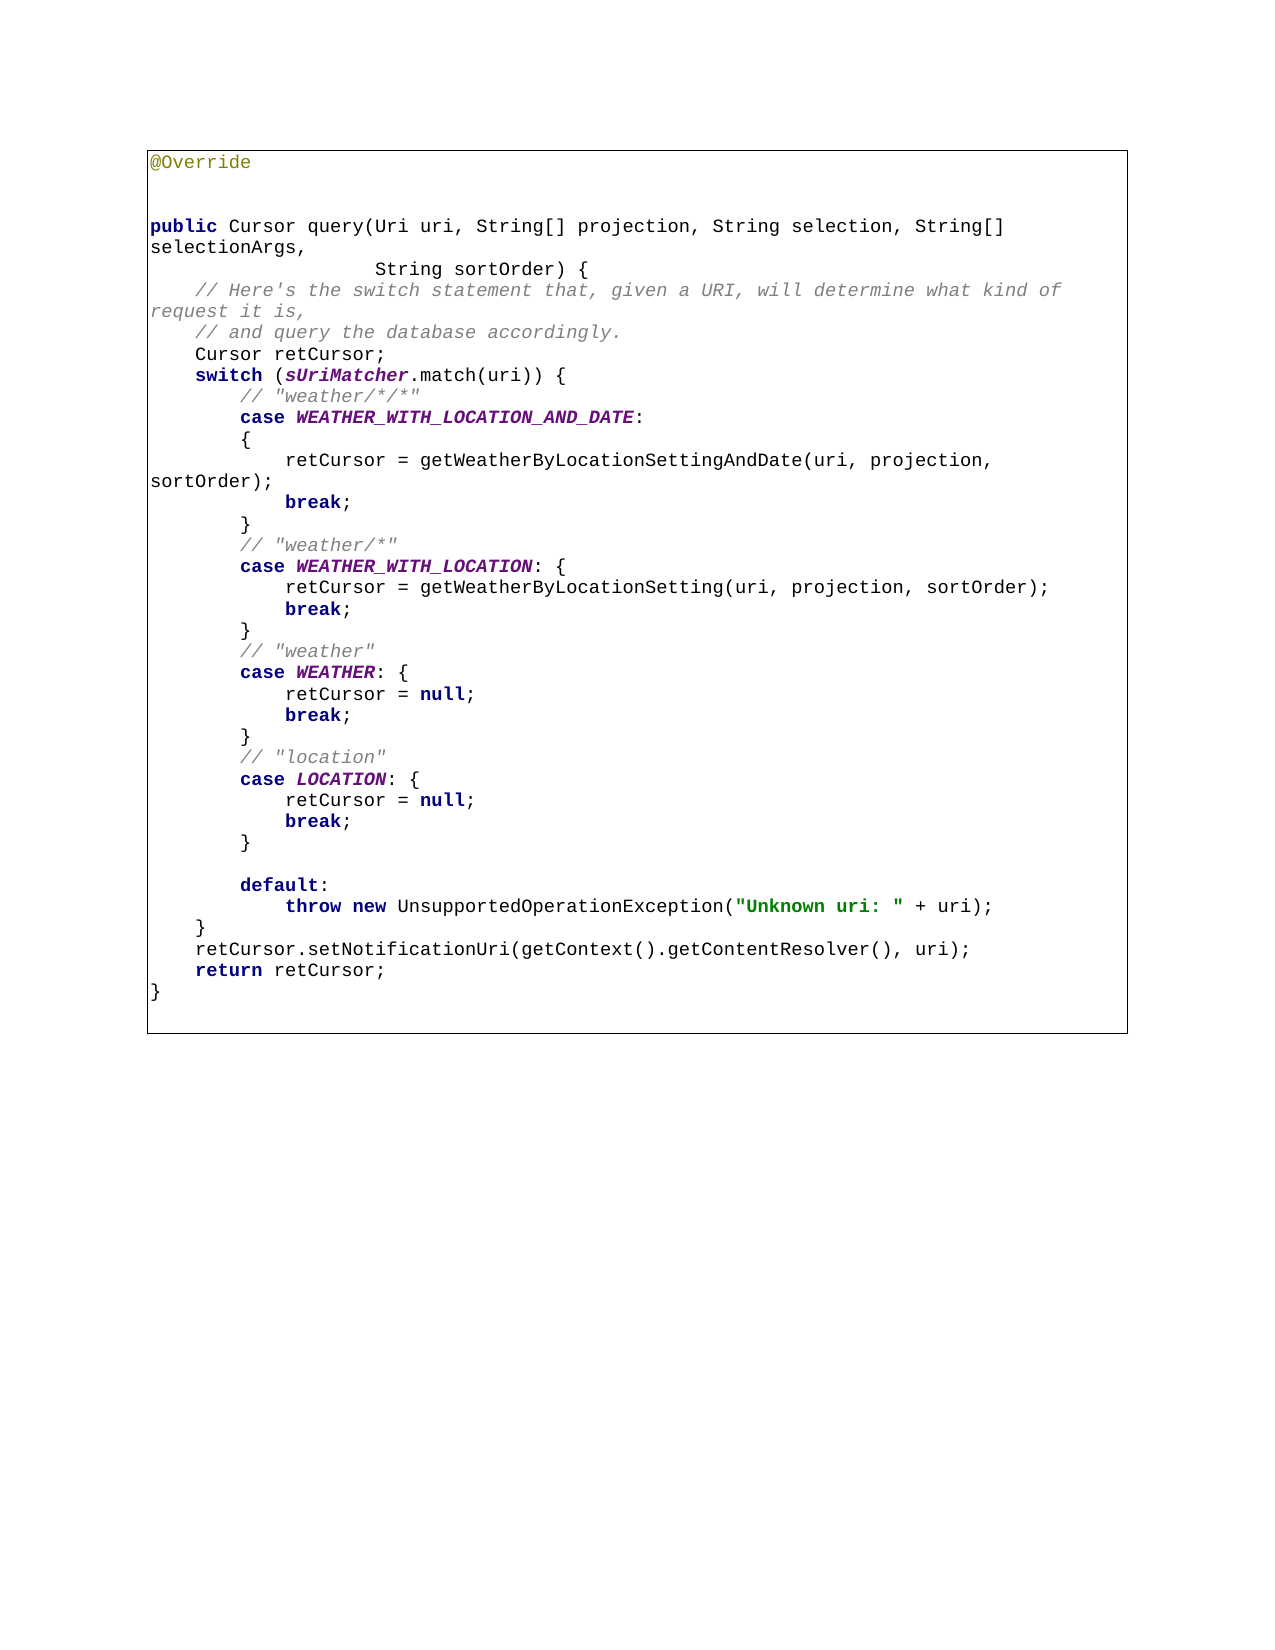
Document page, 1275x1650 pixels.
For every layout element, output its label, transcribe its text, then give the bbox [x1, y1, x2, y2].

text public Cursor query(Uri uri, String[] projection, String selection, String[] selectionArgs, String sortOrder) { // Here's the switch statement that, given a URI, will determine what kind of request it is, // and query the database accordingly. Cursor retCursor; switch (sUriMatcher.match(uri)) { // "weather/*/*" case WEATHER_WITH_LOCATION_AND_DATE: { retCursor = getWeatherByLocationSettingAndDate(uri, projection, sortOrder); break; } // "weather/*" case WEATHER_WITH_LOCATION: { retCursor = getWeatherByLocationSetting(uri, projection, sortOrder); break; } // "weather" case WEATHER: { retCursor = null; break; } // "location" case LOCATION: { retCursor = null; break; } default: throw new UnsupportedOperationException("Unknown uri: " + uri); } retCursor.setNotificationUri(getContext().getContentResolver(), uri); return retCursor; } [150, 196, 1125, 1003]
text @Override [148, 151, 1127, 174]
